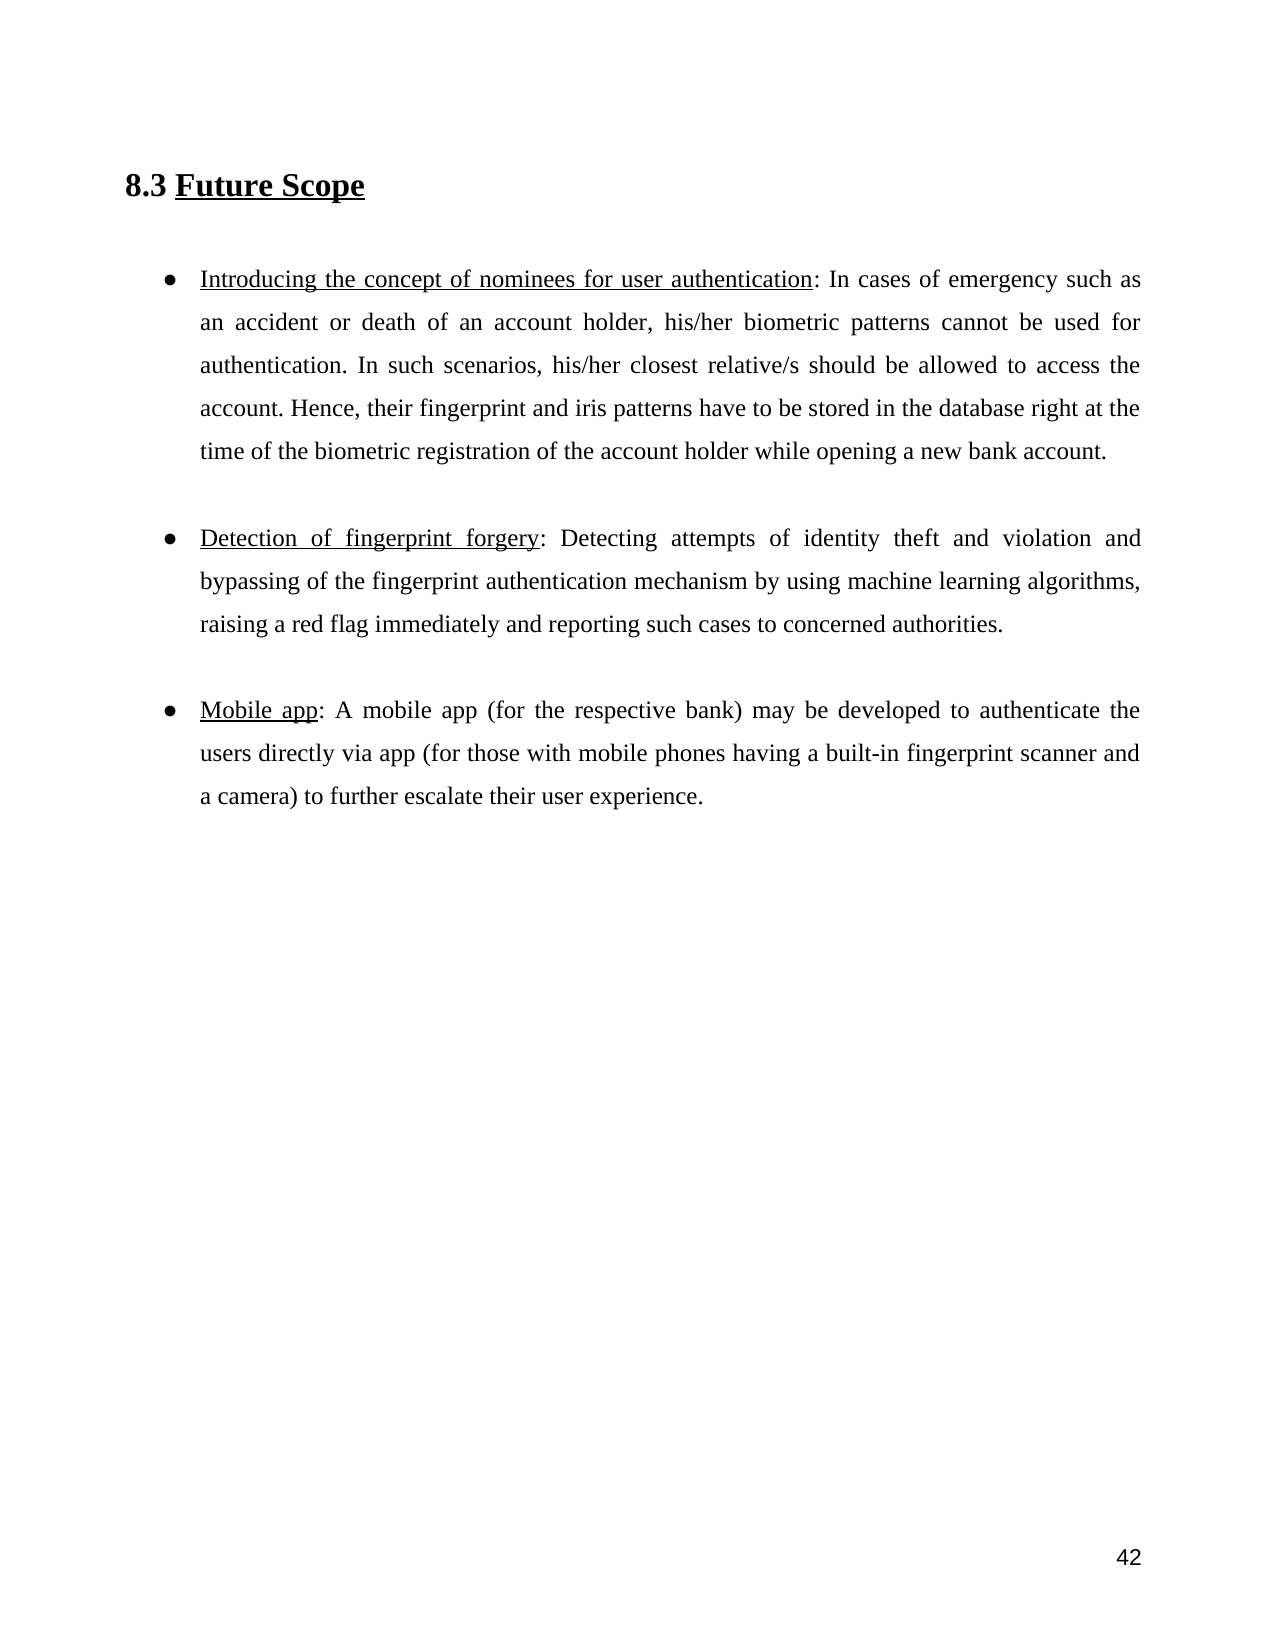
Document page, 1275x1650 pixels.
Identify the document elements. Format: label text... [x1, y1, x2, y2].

subtitle 8.3 Future Scope [125, 165, 1142, 203]
list Mobile app: A mobile app (for the respective bank) may be developed to authenticate the users directly via app (for those with mobile phones having a built-in fingerprint scanner and a camera) to further escalate their user experience. [162, 695, 1142, 810]
list Introducing the concept of nominees for user authentication: In cases of emergency such as an accident or death of an account holder, his/her biometric patterns cannot be used for authentication. In such scenarios, his/her closest relative/s should be allowed to access the account. Hence, their fingerprint and iris patterns have to be stored in the database right at the time of the biometric registration of the account holder while opening a new bank account. [162, 264, 1142, 465]
list Detection of fingerprint forgery: Detecting attempts of identity theft and violation and bypassing of the fingerprint authentication mechanism by using machine learning algorithms, raising a red flag immediately and reporting such cases to concerned authorities. [162, 523, 1142, 638]
